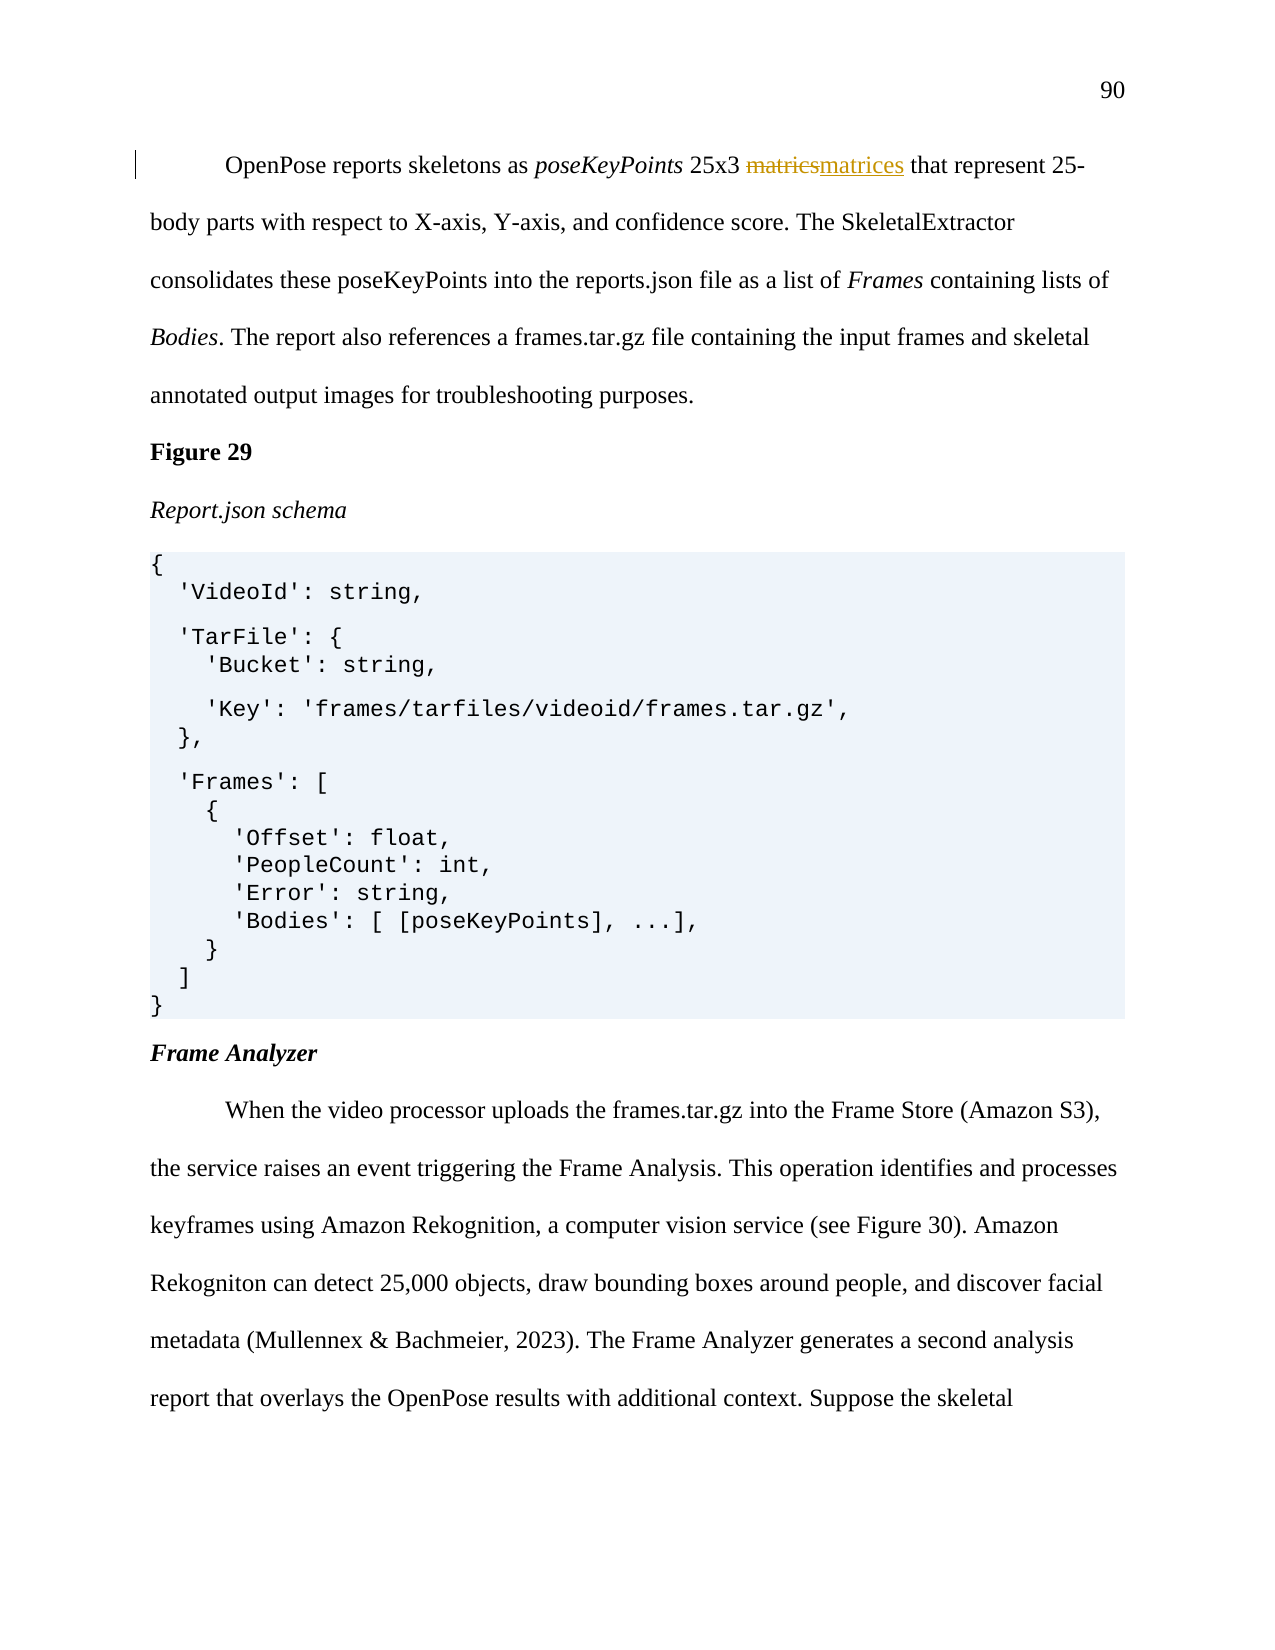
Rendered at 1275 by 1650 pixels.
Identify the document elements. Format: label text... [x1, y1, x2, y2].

text 'TarFile': { 'Bucket': string, [150, 625, 1125, 679]
text OpenPose reports skeletons as poseKeyPoints 25x3 that represent 25-body parts with respect to X-axis, Y-axis, and confidence score. The SkeletalExtractor consolidates these poseKeyPoints into the reports.json file as a list of Frames containing lists of Bodies. The report also references a frames.tar.gz file containing the input frames and skeletal annotated output images for troubleshooting purposes. [150, 150, 1125, 409]
text { 'VideoId': string, [150, 552, 1125, 606]
text Figure 29 Report.json schema [150, 437, 1125, 524]
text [150, 1095, 1125, 1412]
subtitle Frame Analyzer [150, 1038, 1125, 1067]
text 'Key': 'frames/tarfiles/videoid/frames.tar.gz', }, [150, 697, 1125, 751]
text 'Frames': [ { 'Offset': float, 'PeopleCount': int, 'Error': string, 'Bodies': [ [poseKeyPoints], ...], } ] } [150, 770, 1125, 1019]
